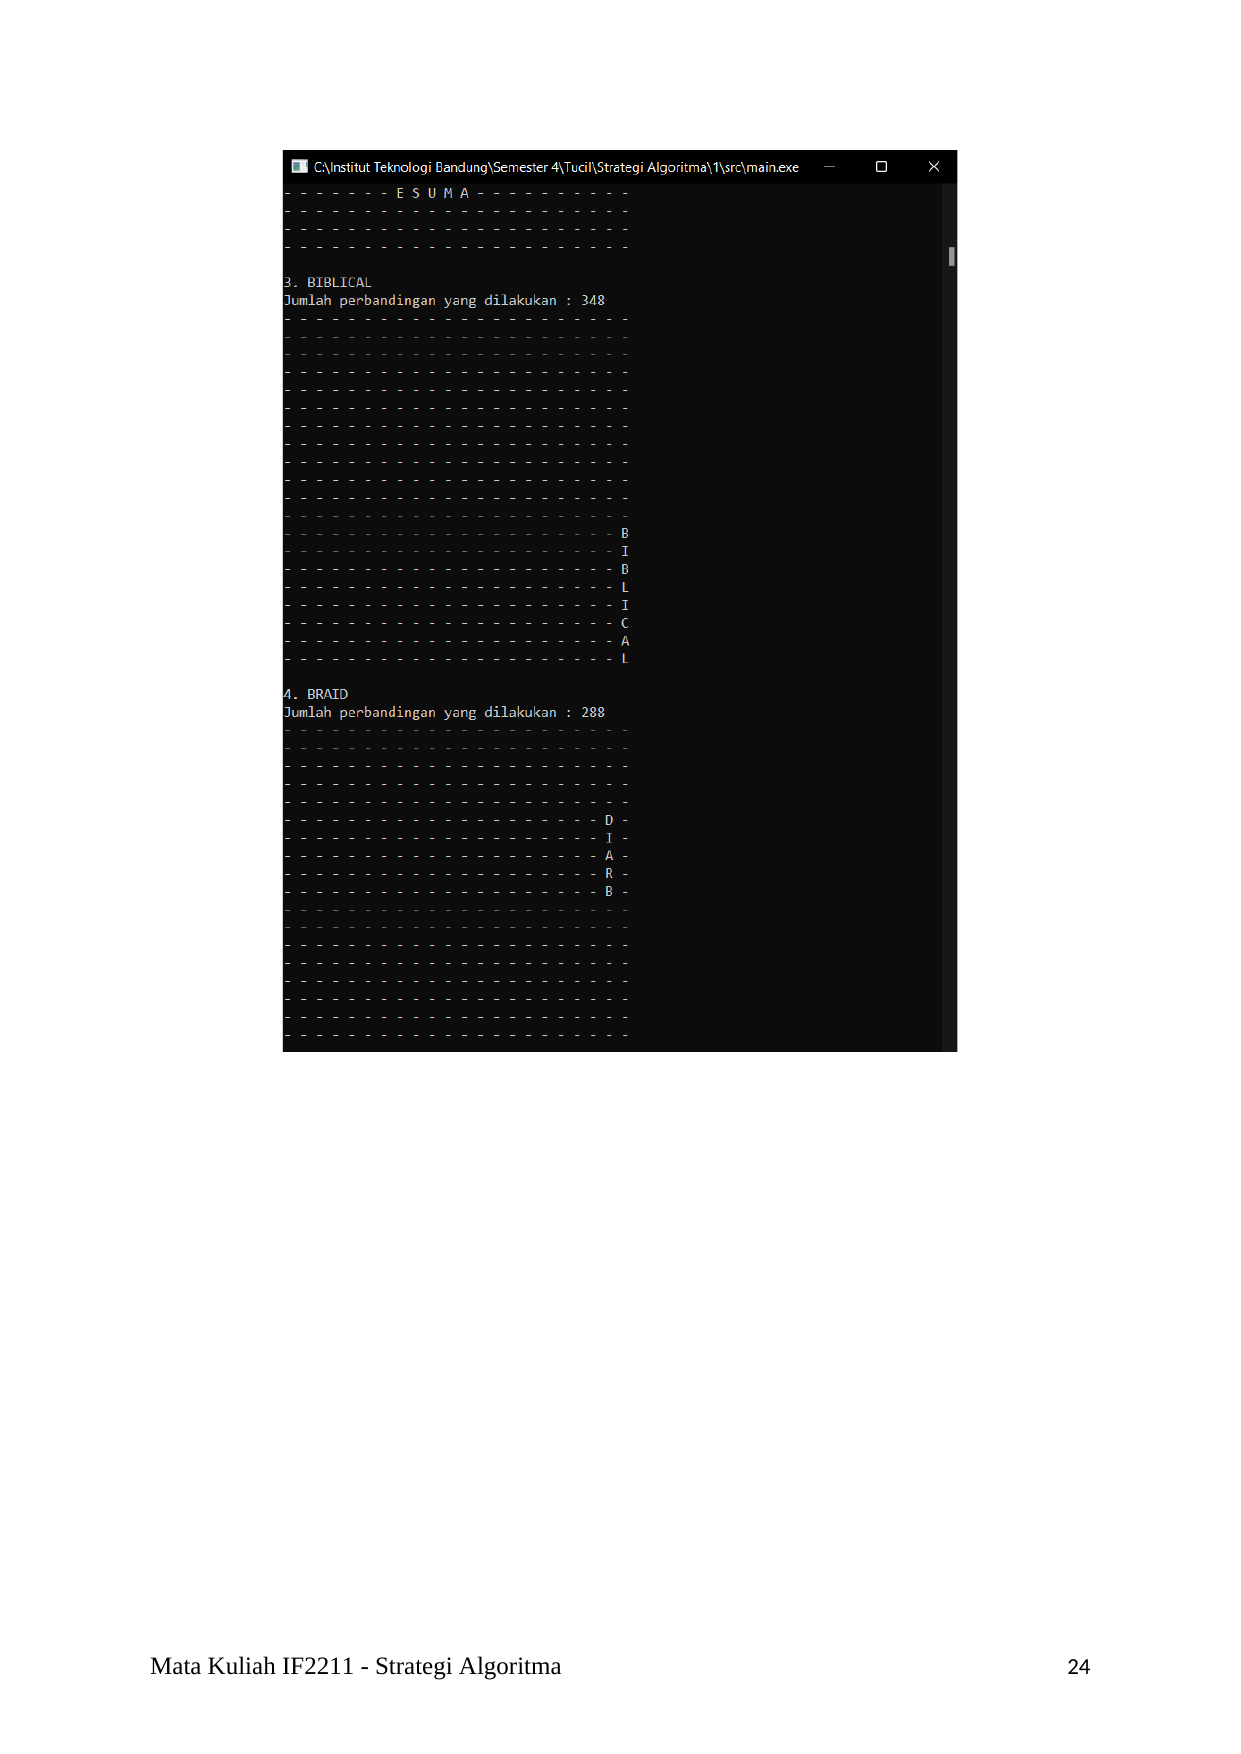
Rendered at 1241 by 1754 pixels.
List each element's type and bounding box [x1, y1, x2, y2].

picture [282, 150, 958, 1052]
